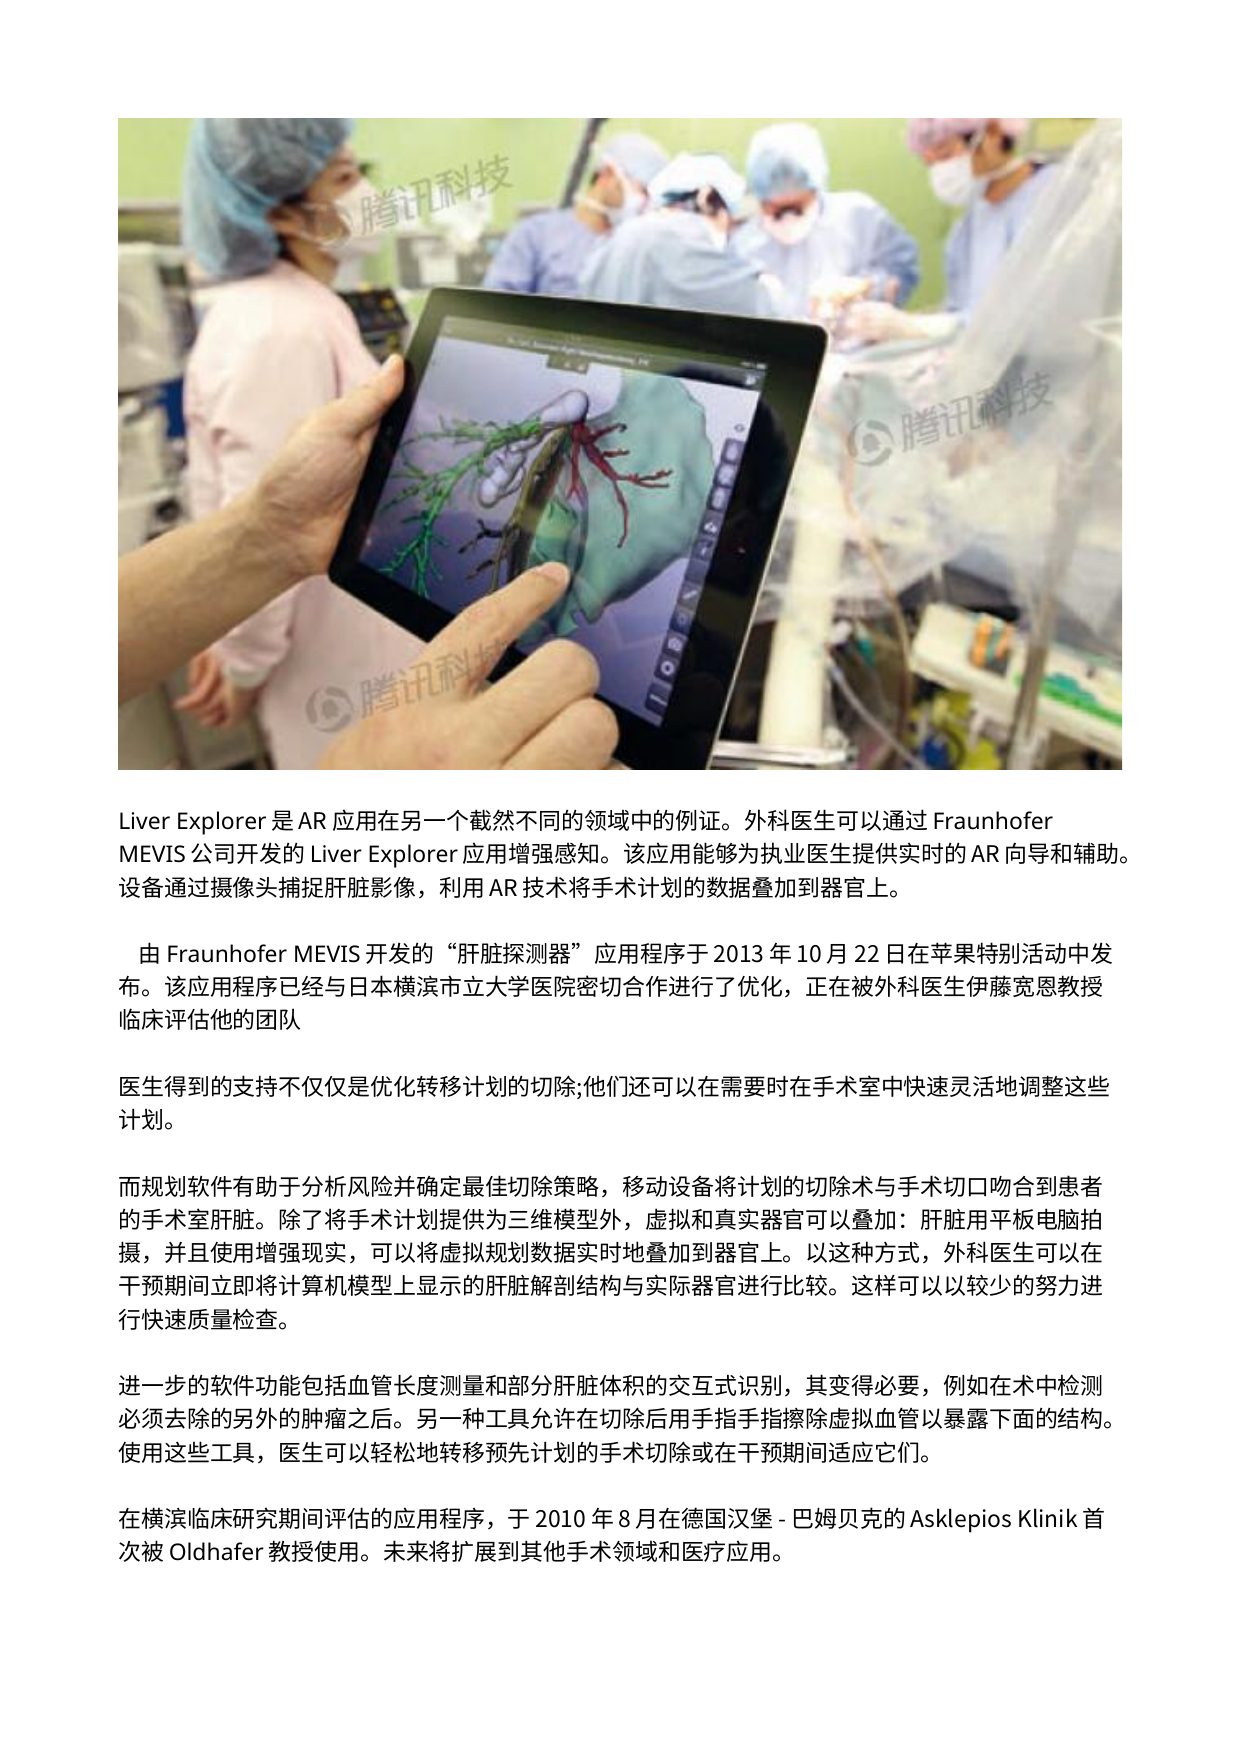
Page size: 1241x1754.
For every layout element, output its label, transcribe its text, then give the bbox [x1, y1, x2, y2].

text 医生得到的支持不仅仅是优化转移计划的切除;他们还可以在需要时在手术室中快速灵活地调整这些计划。 [118, 1069, 1122, 1135]
text 由Fraunhofer MEVIS开发的“肝脏探测器”应用程序于2013年10月22日在苹果特别活动中发布。该应用程序已经与日本横滨市立大学医院密切合作进行了优化，正在被外科医生伊藤宽恩教授临床评估他的团队 [118, 936, 1122, 1036]
text 进一步的软件功能包括血管长度测量和部分肝脏体积的交互式识别，其变得必要，例如在术中检测必须去除的另外的肿瘤之后。另一种工具允许在切除后用手指手指擦除虚拟血管以暴露下面的结构。使用这些工具，医生可以轻松地转移预先计划的手术切除或在干预期间适应它们。 [118, 1368, 1122, 1468]
text 而规划软件有助于分析风险并确定最佳切除策略，移动设备将计划的切除术与手术切口吻合到患者的手术室肝脏。除了将手术计划提供为三维模型外，虚拟和真实器官可以叠加：肝脏用平板电脑拍摄，并且使用增强现实，可以将虚拟规划数据实时地叠加到器官上。以这种方式，外科医生可以在干预期间立即将计算机模型上显示的肝脏解剖结构与实际器官进行比较。这样可以以较少的努力进行快速质量检查。 [118, 1168, 1122, 1335]
picture [118, 118, 1123, 770]
text 在横滨临床研究期间评估的应用程序，于2010年8月在德国汉堡 - 巴姆贝克的Asklepios Klinik首次被Oldhafer教授使用。未来将扩展到其他手术领域和医疗应用。 [118, 1501, 1122, 1567]
text Liver Explorer是AR应用在另一个截然不同的领域中的例证。外科医生可以通过Fraunhofer MEVIS公司开发的Liver Explorer应用增强感知。该应用能够为执业医生提供实时的AR向导和辅助。设备通过摄像头捕捉肝脏影像，利用AR技术将手术计划的数据叠加到器官上。 [118, 803, 1122, 903]
